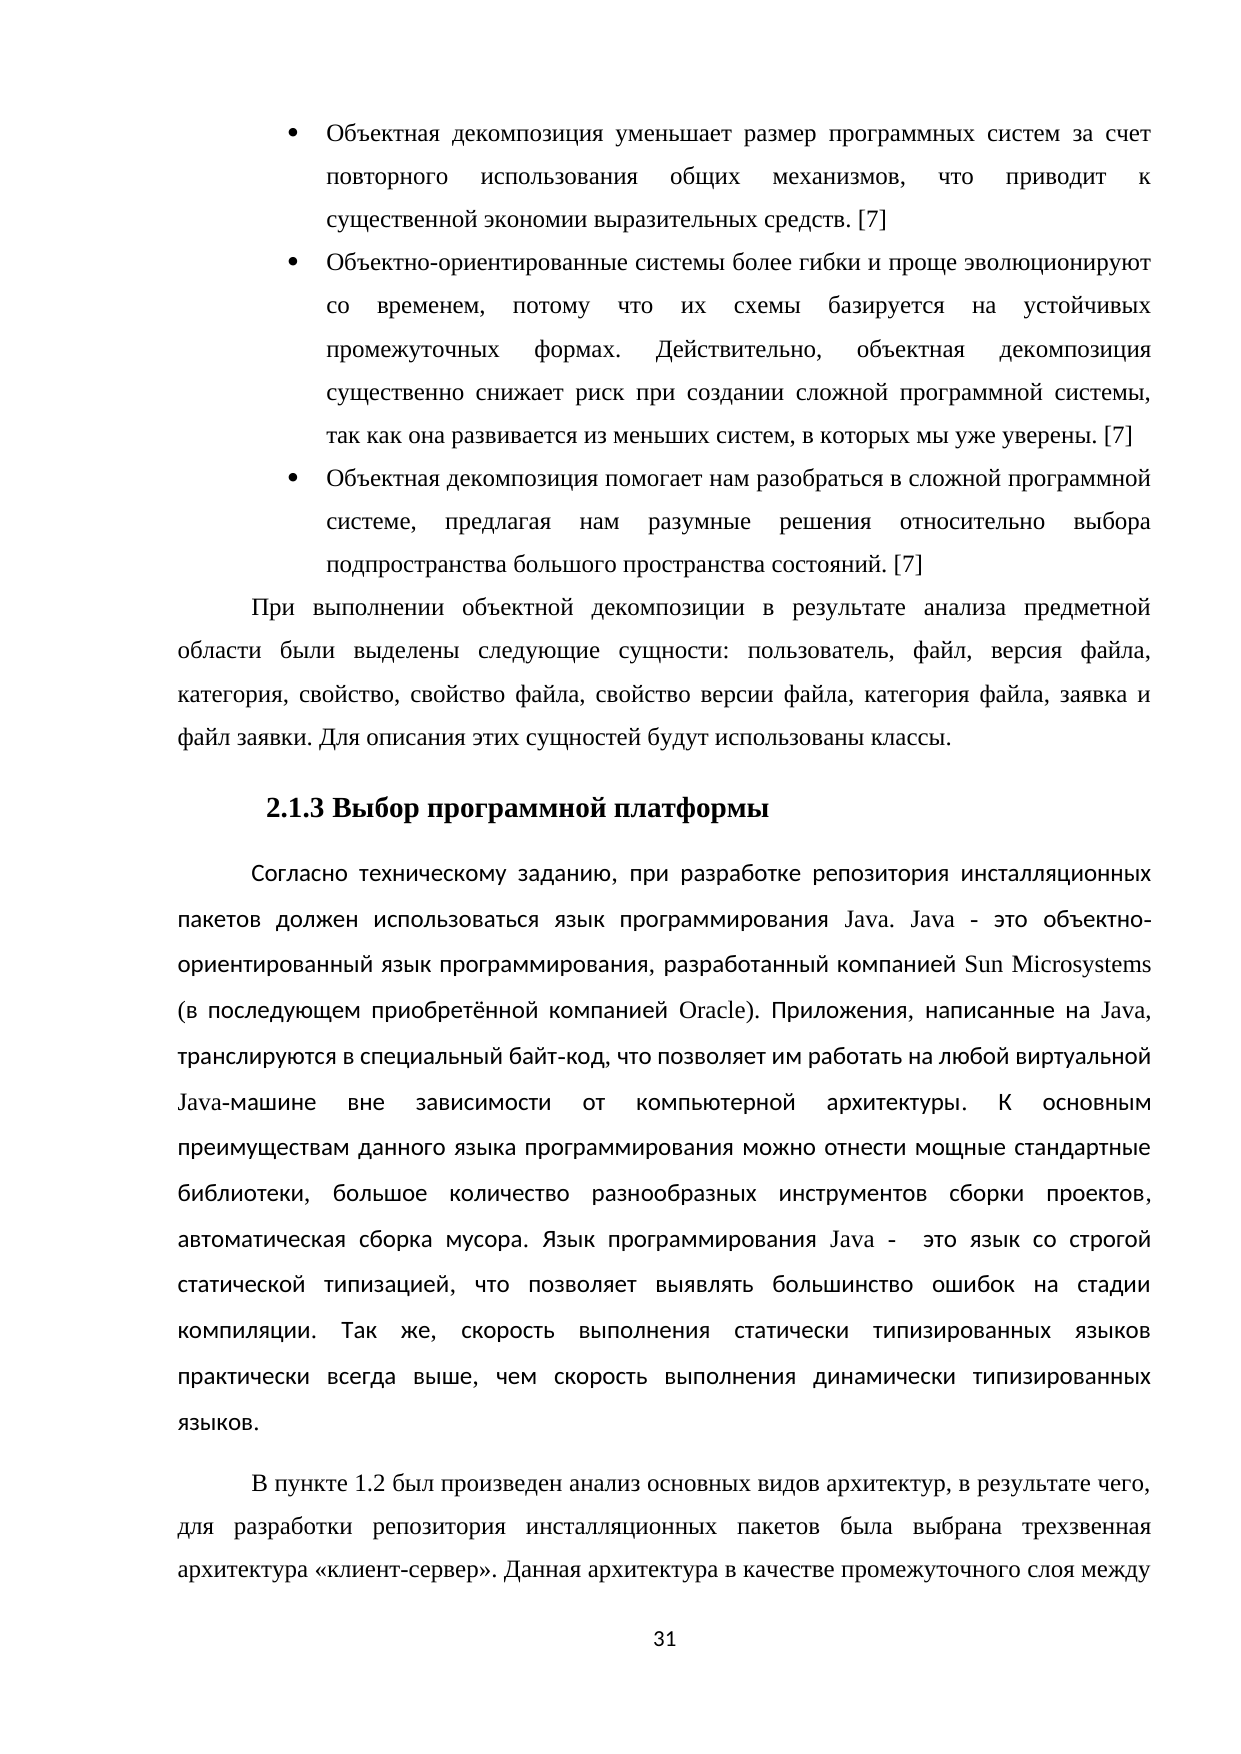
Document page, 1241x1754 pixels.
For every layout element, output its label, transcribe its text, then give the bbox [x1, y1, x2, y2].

text При выполнении объектной декомпозиции в результате анализа предметной области были выделены следующие сущности: пользователь, файл, версия файла, категория, свойство, свойство файла, свойство версии файла, категория файла, заявка и файл заявки. Для описания этих сущностей будут использованы классы. [177, 592, 1152, 751]
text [177, 1468, 1152, 1583]
list Объектная декомпозиция помогает нам разобраться в сложной программной системе, предлагая нам разумные решения относительно выбора подпространства большого пространства состояний. [7] [288, 463, 1152, 578]
list Объектная декомпозиция уменьшает размер программных систем за счет повторного использования общих механизмов, что приводит к существенной экономии выразительных средств. [7] [288, 118, 1152, 233]
list Объектно-ориентированные системы более гибки и проще эволюционируют со временем, потому что их схемы базируется на устойчивых промежуточных формах. Действительно, объектная декомпозиция существенно снижает риск при создании сложной программной системы, так как она развивается из меньших систем, в которых мы уже уверены. [7] [288, 247, 1152, 449]
text Выбор программной платформы [266, 790, 1152, 823]
text Согласно техническому заданию, при разработке репозитория инсталляционных пакетов должен использоваться язык программирования Java. Java - это объектно-ориентированный язык программирования, разработанный компанией Sun Microsystems (в последующем приобретённой компанией Oracle). Приложения, написанные на Java, транслируются в специальный байт-код, что позволяет им работать на любой виртуальной Java-машине вне зависимости от компьютерной архитектуры. К основным преимуществам данного языка программирования можно отнести мощные стандартные библиотеки, большое количество разнообразных инструментов сборки проектов, автоматическая сборка мусора. Язык программирования Java - это язык со строгой статической типизацией, что позволяет выявлять большинство ошибок на стадии компиляции. Так же, скорость выполнения статически типизированных языков практически всегда выше, чем скорость выполнения динамически типизированных языков. [177, 857, 1152, 1436]
